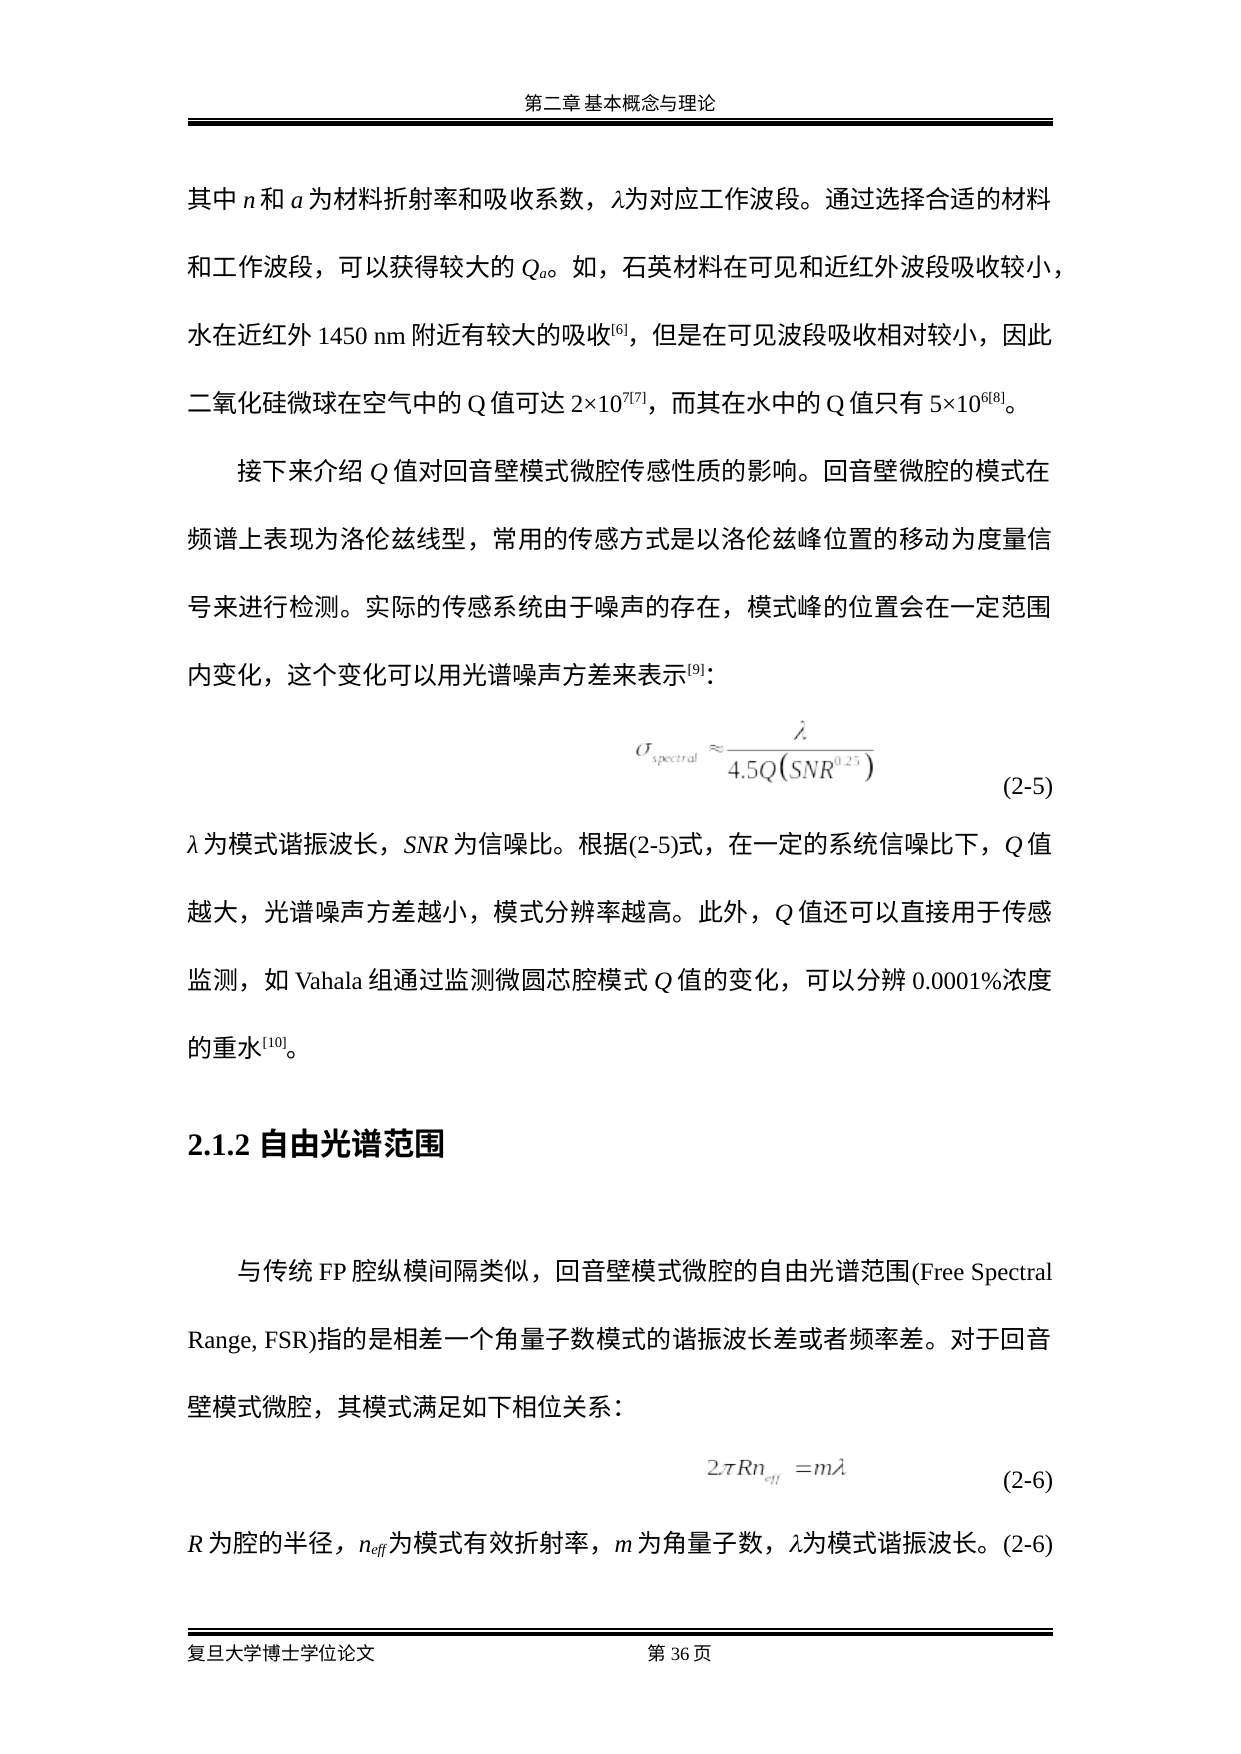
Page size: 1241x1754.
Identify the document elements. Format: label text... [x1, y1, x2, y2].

text 其中n和а为材料折射率和吸收系数，为对应工作波段。通过选择合适的材料和工作波段，可以获得较大的Qa。如，石英材料在可见和近红外波段吸收较小，水在近红外1450 nm附近有较大的吸收[6]，但是在可见波段吸收相对较小，因此二氧化硅微球在空气中的Q值可达2×107[7]，而其在水中的Q值只有5×106[8]。 [187, 164, 1053, 436]
text 与传统FP腔纵模间隔类似，回音壁模式微腔的自由光谱范围(Free Spectral Range, FSR)指的是相差一个角量子数模式的谐振波长差或者频率差。对于回音壁模式微腔，其模式满足如下相位关系： [187, 1236, 1053, 1439]
text (2-6) [187, 1439, 1053, 1507]
subtitle 2.1.2 自由光谱范围 [187, 1108, 1053, 1176]
text 接下来介绍Q值对回音壁模式微腔传感性质的影响。回音壁微腔的模式在频谱上表现为洛伦兹线型，常用的传感方式是以洛伦兹峰位置的移动为度量信号来进行检测。实际的传感系统由于噪声的存在，模式峰的位置会在一定范围内变化，这个变化可以用光谱噪声方差来表示[9]： [187, 436, 1053, 707]
text (2-5) [187, 707, 1053, 809]
text λ为模式谐振波长，SNR为信噪比。根据(2-5)式，在一定的系统信噪比下，Q值越大，光谱噪声方差越小，模式分辨率越高。此外，Q值还可以直接用于传感监测，如Vahala组通过监测微圆芯腔模式Q值的变化，可以分辨0.0001%浓度的重水[10]。 [187, 809, 1053, 1081]
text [187, 1507, 1053, 1575]
